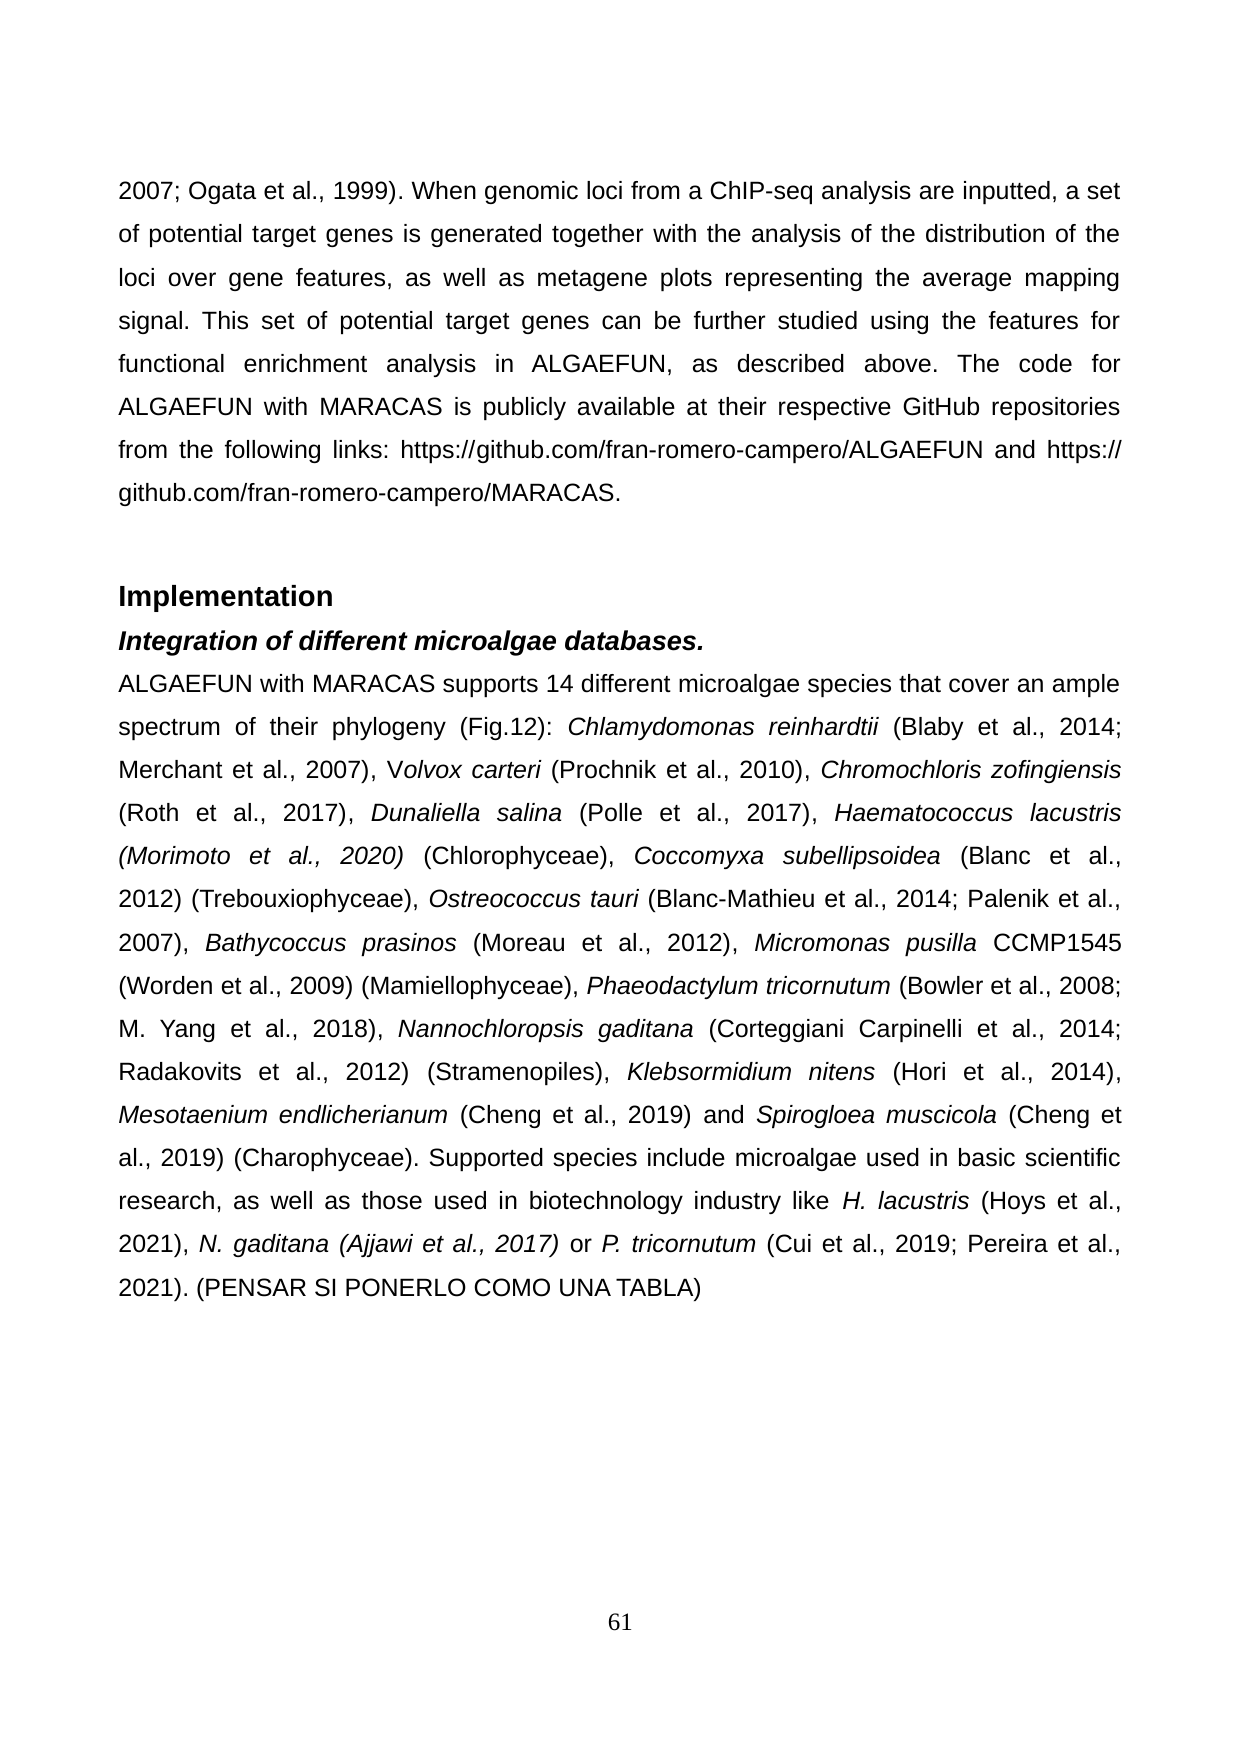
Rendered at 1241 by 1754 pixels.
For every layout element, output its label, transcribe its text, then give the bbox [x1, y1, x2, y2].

subtitle Implementation [118, 579, 1122, 613]
subtitle Integration of different microalgae databases. [118, 625, 1122, 656]
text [118, 176, 1122, 507]
text ALGAEFUN with MARACAS supports 14 different microalgae species that cover an ample spectrum of their phylogeny (Fig.12): Chlamydomonas reinhardtii (Blaby et al., 2014; Merchant et al., 2007)⁠, Volvox carteri (Prochnik et al., 2010)⁠, Chromochloris zofingiensis (Roth et al., 2017)⁠, Dunaliella salina (Polle et al., 2017)⁠, Haematococcus lacustris (Morimoto et al., 2020)⁠ (Chlorophyceae), Coccomyxa subellipsoidea (Blanc et al., 2012)⁠ (Trebouxiophyceae), Ostreococcus tauri (Blanc-Mathieu et al., 2014; Palenik et al., 2007)⁠, Bathycoccus prasinos (Moreau et al., 2012)⁠, Micromonas pusilla CCMP1545 (Worden et al., 2009)⁠ (Mamiellophyceae), Phaeodactylum tricornutum (Bowler et al., 2008; M. Yang et al., 2018)⁠, Nannochloropsis gaditana (Corteggiani Carpinelli et al., 2014; Radakovits et al., 2012)⁠ (Stramenopiles), Klebsormidium nitens (Hori et al., 2014)⁠, Mesotaenium endlicherianum (Cheng et al., 2019)⁠ and Spirogloea muscicola (Cheng et al., 2019)⁠ (Charophyceae). Supported species include microalgae used in basic scientific research, as well as those used in biotechnology industry like H. lacustris (Hoys et al., 2021)⁠, N. gaditana (Ajjawi et al., 2017)⁠ or P. tricornutum (Cui et al., 2019; Pereira et al., 2021)⁠. (PENSAR SI PONERLO COMO UNA TABLA) [118, 669, 1122, 1301]
